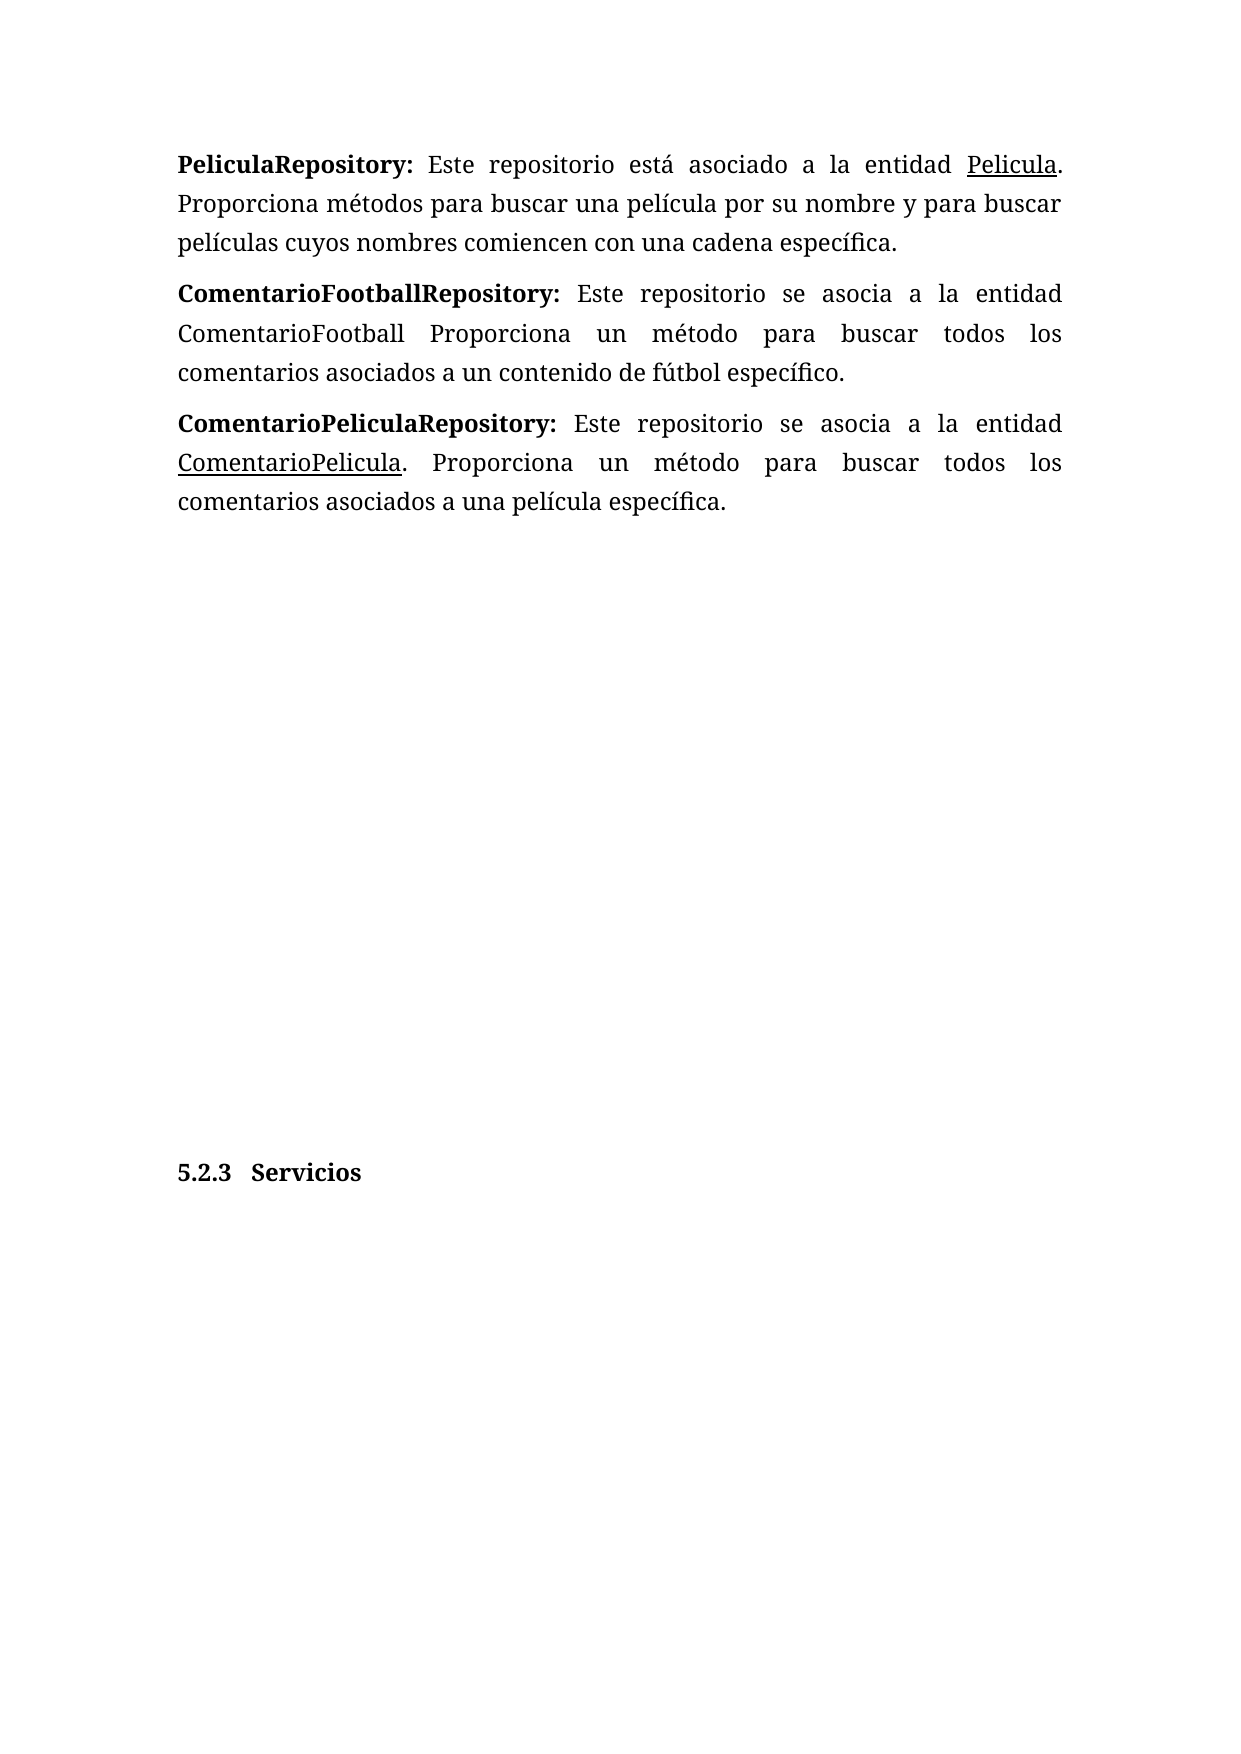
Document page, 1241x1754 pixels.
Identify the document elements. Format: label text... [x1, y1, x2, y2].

text 5.2.3 Servicios [177, 1155, 1063, 1188]
text PeliculaRepository: Este repositorio está asociado a la entidad Pelicula. Proporciona métodos para buscar una película por su nombre y para buscar películas cuyos nombres comiencen con una cadena específica. [177, 148, 1063, 258]
text ComentarioPeliculaRepository: Este repositorio se asocia a la entidad ComentarioPelicula. Proporciona un método para buscar todos los comentarios asociados a una película específica. [177, 407, 1063, 518]
text ComentarioFootballRepository: Este repositorio se asocia a la entidad ComentarioFootball Proporciona un método para buscar todos los comentarios asociados a un contenido de fútbol específico. [177, 277, 1063, 388]
